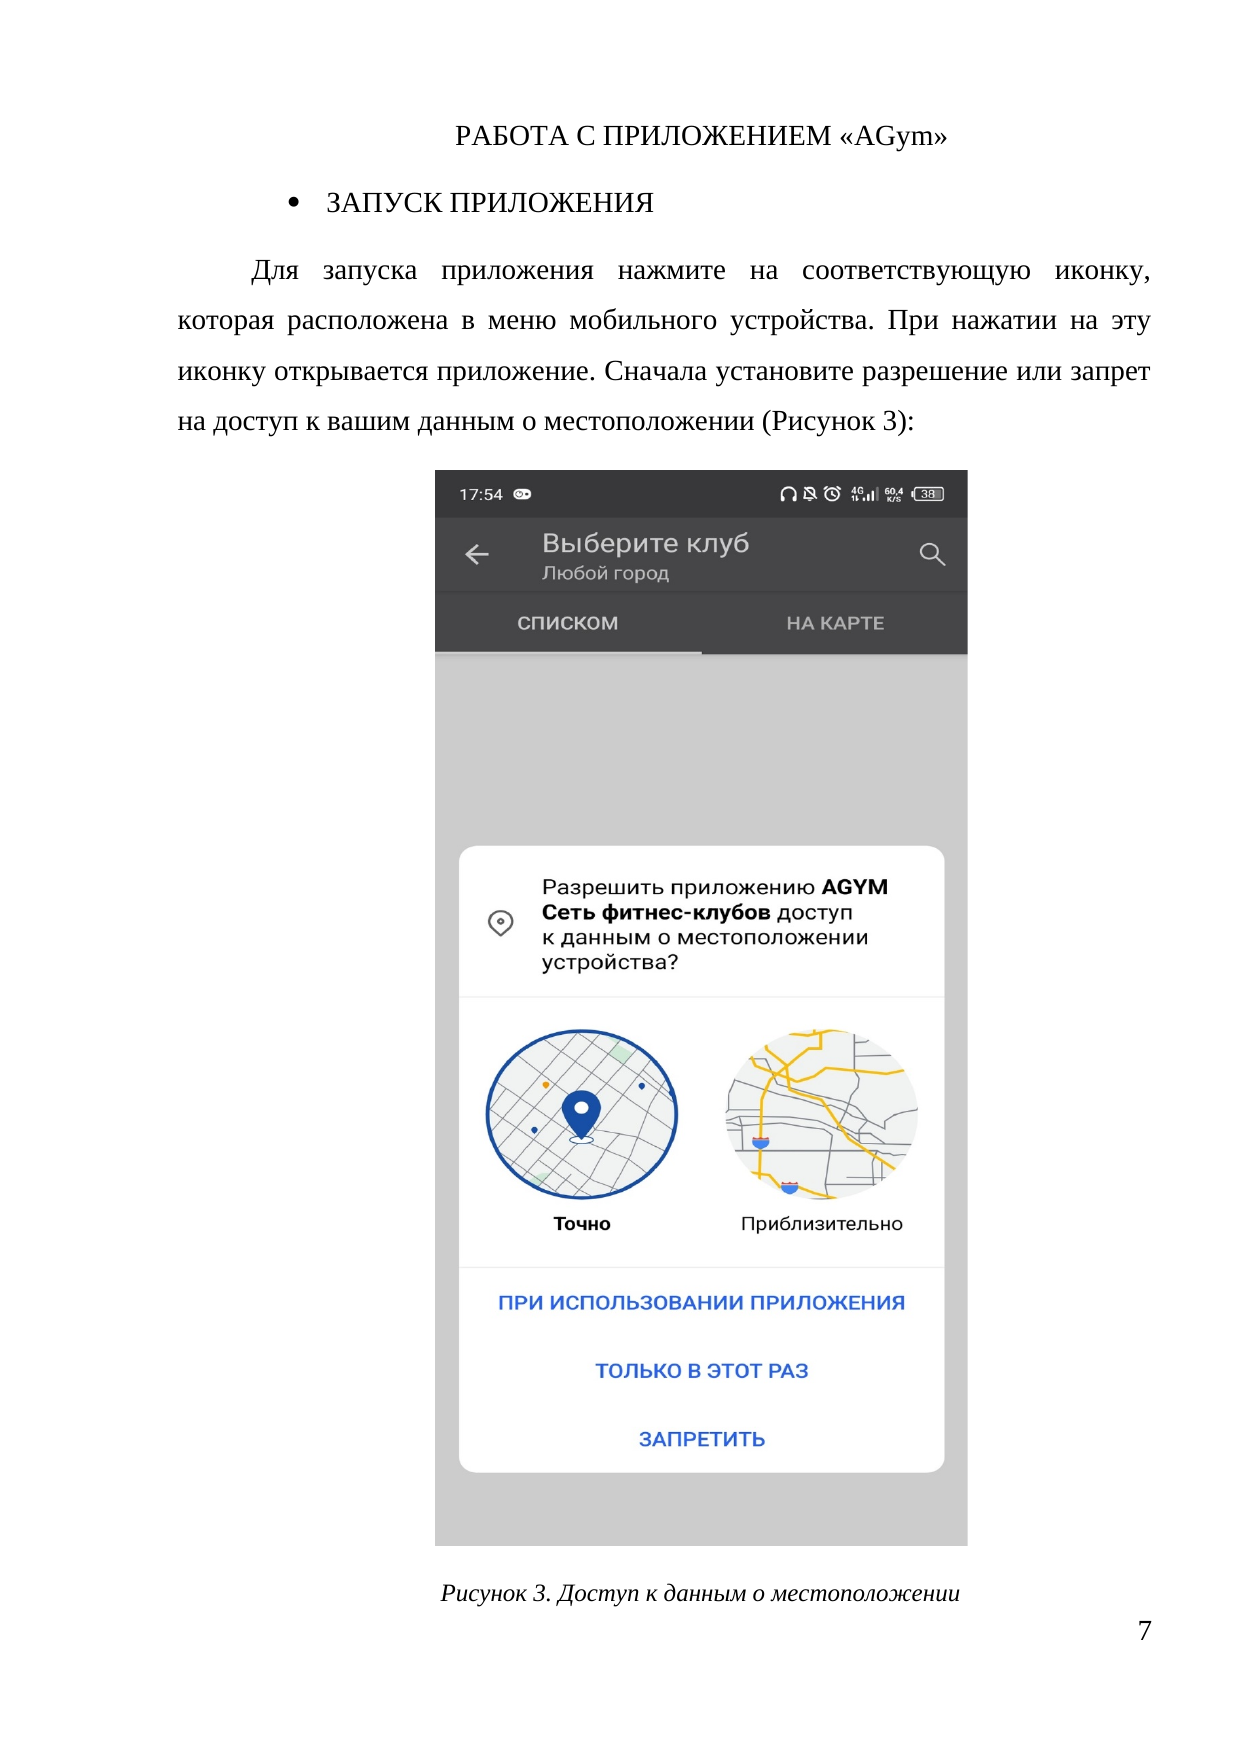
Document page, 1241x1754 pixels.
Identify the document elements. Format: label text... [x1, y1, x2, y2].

text Для запуска приложения нажмите на соответствующую иконку, которая расположена в меню мобильного устройства. При нажатии на эту иконку открывается приложение. Сначала установите разрешение или запрет на доступ к вашим данным о местоположении (Рисунок 3): [177, 252, 1152, 437]
text РАБОТА С ПРИЛОЖЕНИЕМ «AGym» [177, 118, 1152, 152]
text Рисунок 3. Доступ к данным о местоположении [177, 1578, 1152, 1607]
list ЗАПУСК ПРИЛОЖЕНИЯ [288, 185, 1152, 219]
picture [435, 470, 968, 1546]
